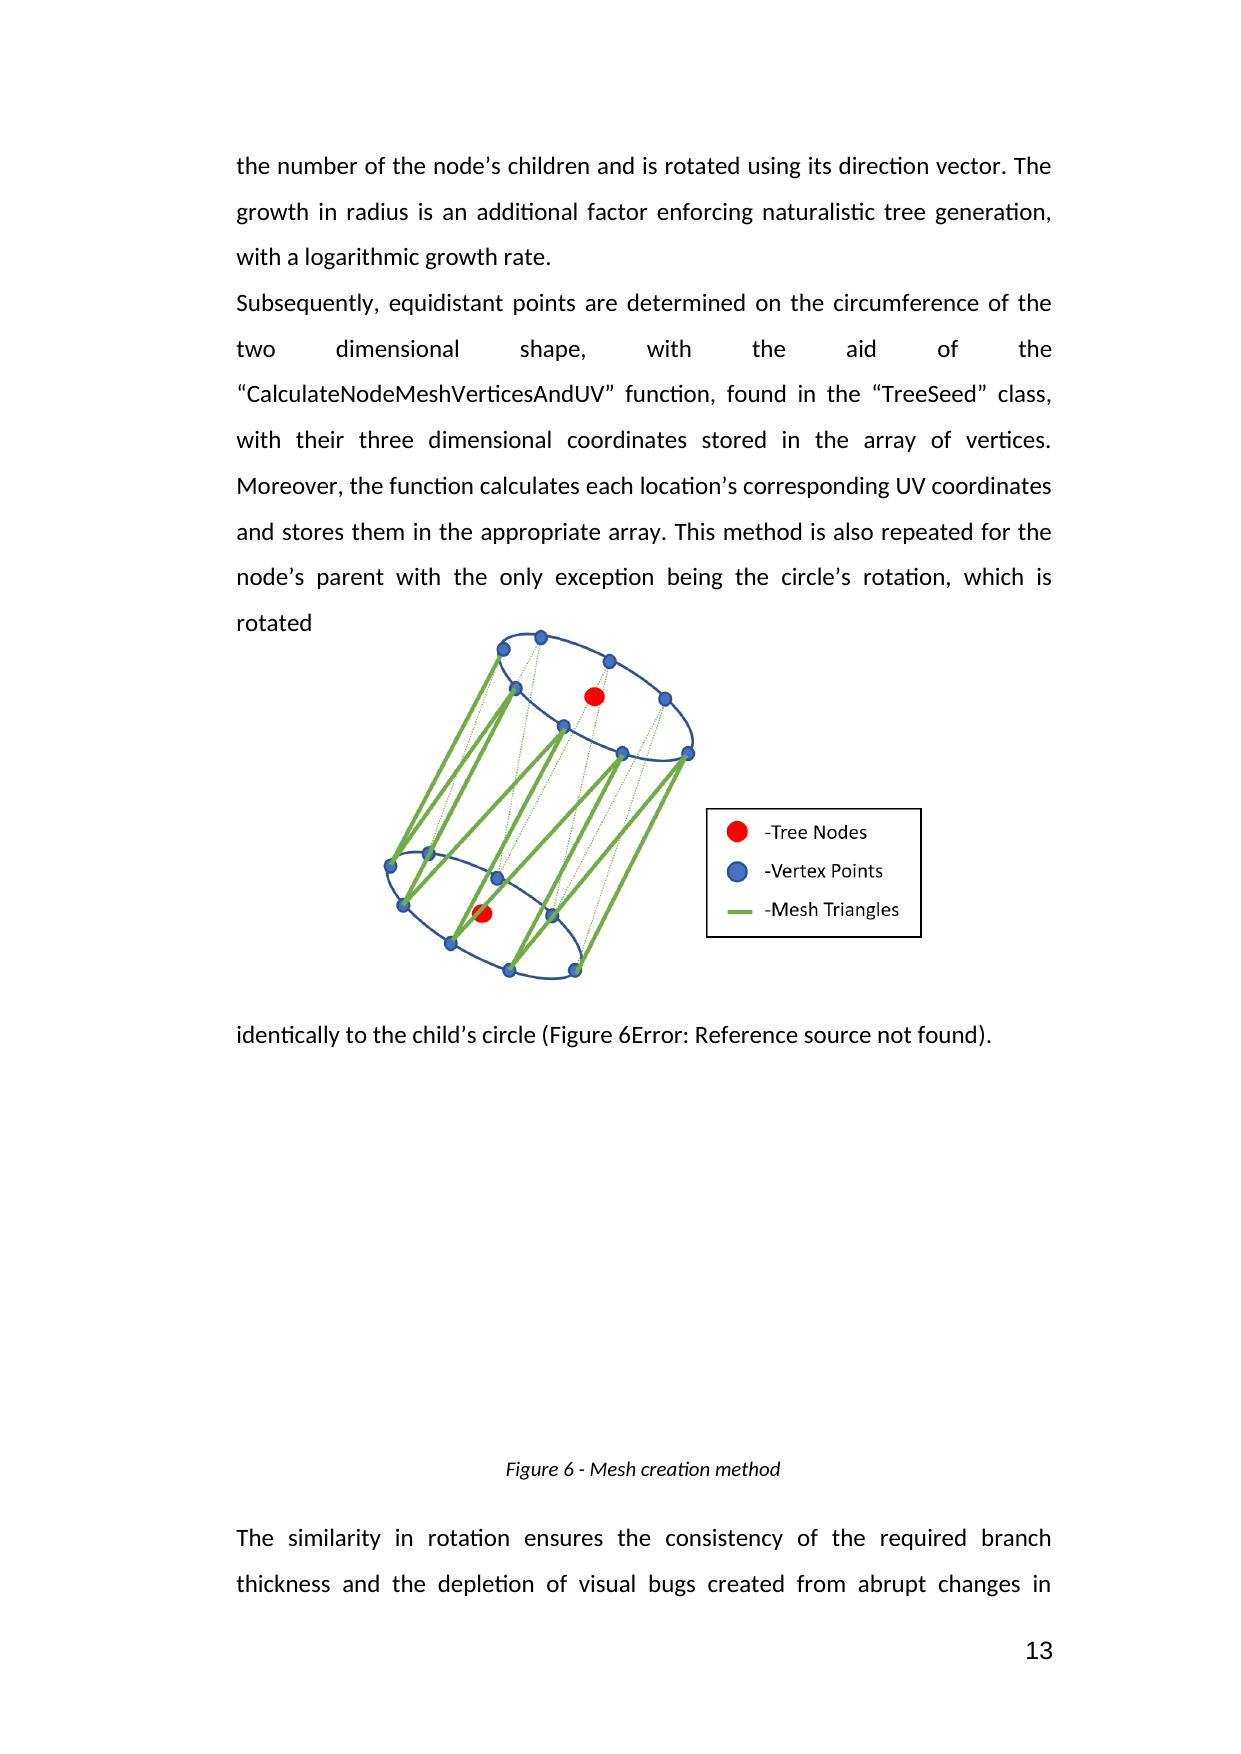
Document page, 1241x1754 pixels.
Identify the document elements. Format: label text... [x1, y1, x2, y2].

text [236, 150, 1053, 272]
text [236, 1522, 1053, 1598]
picture [356, 604, 931, 998]
